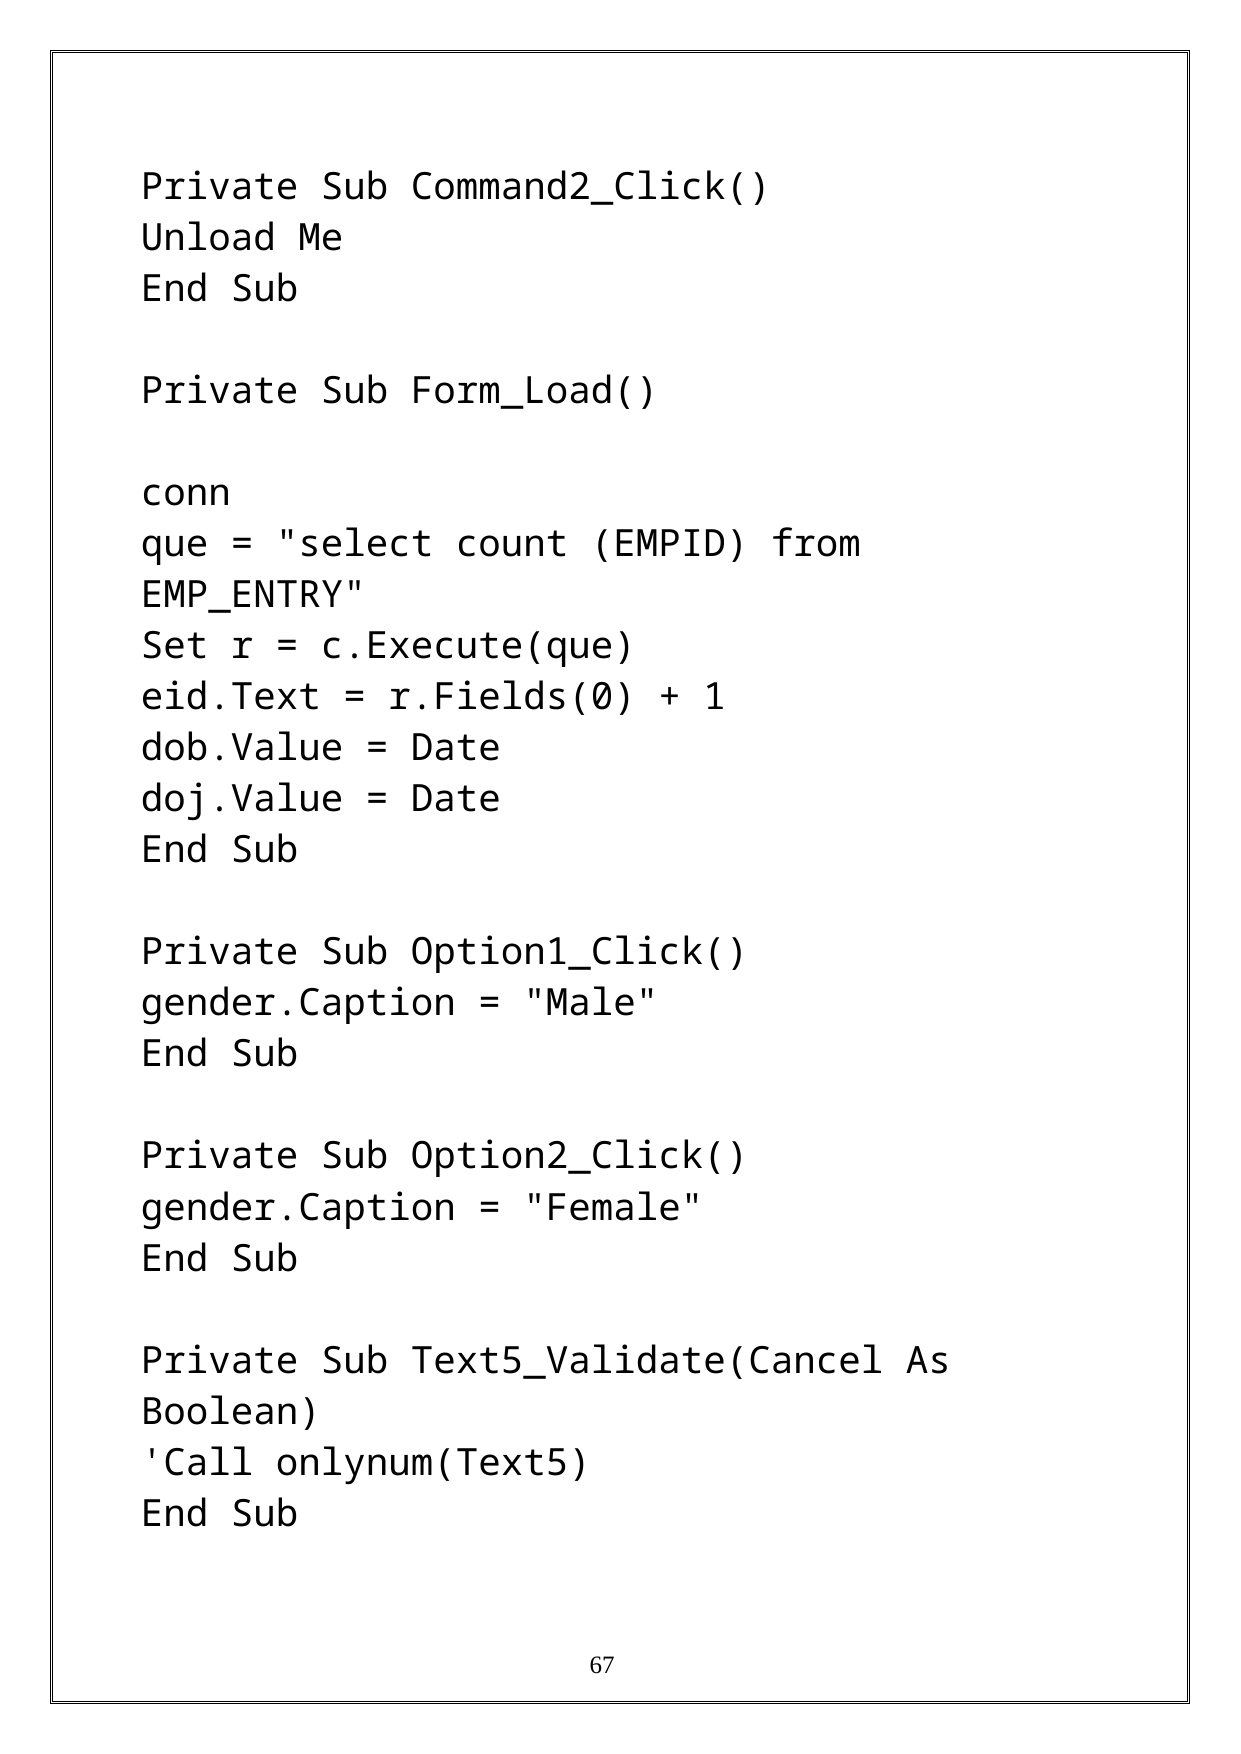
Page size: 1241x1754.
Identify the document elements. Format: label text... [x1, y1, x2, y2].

text dob.Value = Date [141, 720, 1063, 771]
text End Sub [141, 261, 1063, 312]
text Private Sub Option1_Click() [141, 924, 1063, 976]
text Private Sub Command2_Click() [141, 159, 1063, 210]
text Private Sub Option2_Click() [141, 1129, 1063, 1180]
text eid.Text = r.Fields(0) + 1 [141, 669, 1063, 720]
text End Sub [141, 1027, 1063, 1078]
text End Sub [141, 822, 1063, 873]
text doj.Value = Date [141, 771, 1063, 822]
text Unload Me [141, 210, 1063, 261]
text Private Sub Form_Load() [141, 363, 1063, 414]
text Set r = c.Execute(que) [141, 618, 1063, 669]
text 'Call onlynum(Text5) [141, 1435, 1063, 1486]
text End Sub [141, 1486, 1063, 1537]
text conn [141, 465, 1063, 516]
text gender.Caption = "Male" [141, 976, 1063, 1027]
text End Sub [141, 1231, 1063, 1282]
text gender.Caption = "Female" [141, 1180, 1063, 1231]
text que = "select count (EMPID) from EMP_ENTRY" [141, 516, 1063, 618]
text Private Sub Text5_Validate(Cancel As Boolean) [141, 1333, 1063, 1435]
